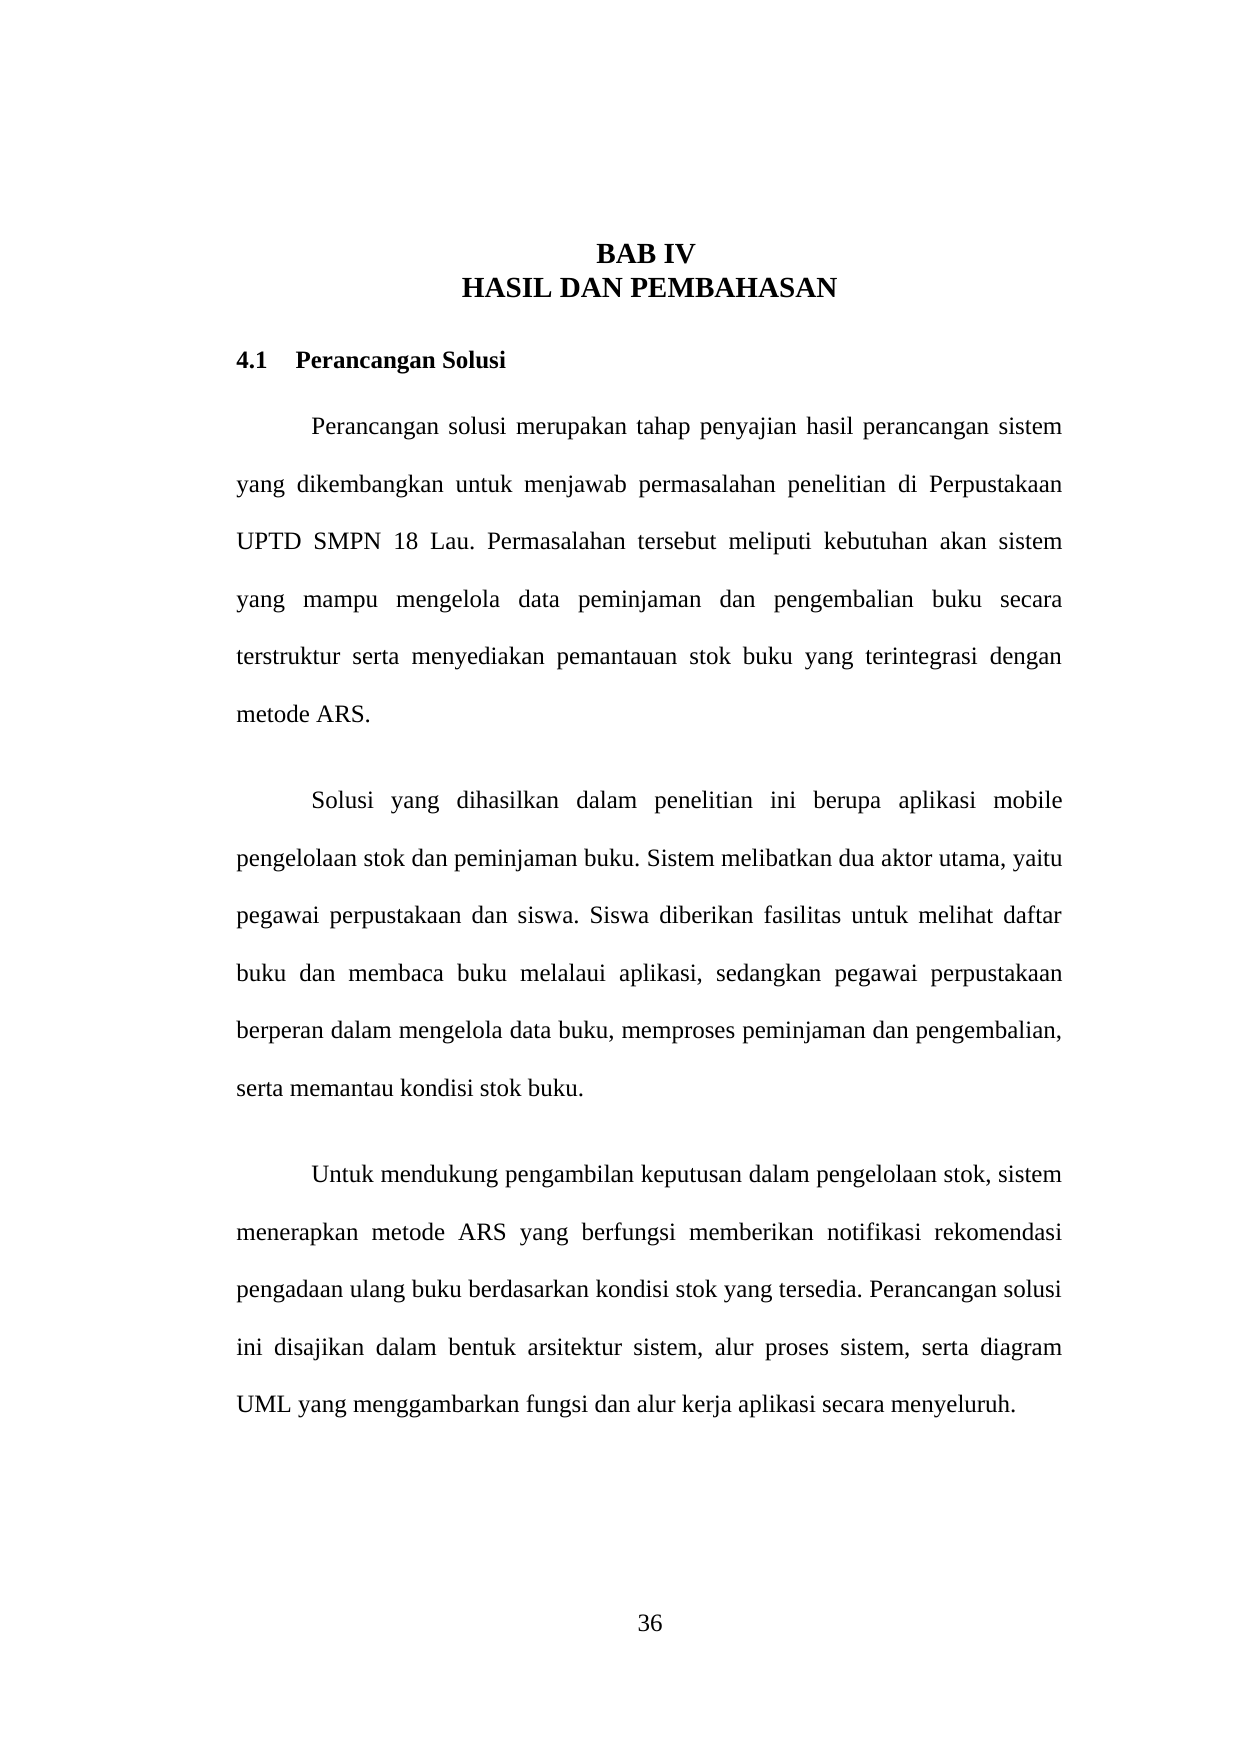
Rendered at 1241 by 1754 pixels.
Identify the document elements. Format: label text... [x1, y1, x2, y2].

text Perancangan solusi merupakan tahap penyajian hasil perancangan sistem yang dikembangkan untuk menjawab permasalahan penelitian di Perpustakaan UPTD SMPN 18 Lau. Permasalahan tersebut meliputi kebutuhan akan sistem yang mampu mengelola data peminjaman dan pengembalian buku secara terstruktur serta menyediakan pemantauan stok buku yang terintegrasi dengan metode ARS. [236, 411, 1063, 727]
subtitle 4.1 Perancangan Solusi [236, 345, 1063, 374]
text Untuk mendukung pengambilan keputusan dalam pengelolaan stok, sistem menerapkan metode ARS yang berfungsi memberikan notifikasi rekomendasi pengadaan ulang buku berdasarkan kondisi stok yang tersedia. Perancangan solusi ini disajikan dalam bentuk arsitektur sistem, alur proses sistem, serta diagram UML yang menggambarkan fungsi dan alur kerja aplikasi secara menyeluruh. [236, 1159, 1063, 1418]
text BAB IV HASIL DAN PEMBAHASAN [236, 236, 1063, 303]
text Solusi yang dihasilkan dalam penelitian ini berupa aplikasi mobile pengelolaan stok dan peminjaman buku. Sistem melibatkan dua aktor utama, yaitu pegawai perpustakaan dan siswa. Siswa diberikan fasilitas untuk melihat daftar buku dan membaca buku melalaui aplikasi, sedangkan pegawai perpustakaan berperan dalam mengelola data buku, memproses peminjaman dan pengembalian, serta memantau kondisi stok buku. [236, 785, 1063, 1102]
